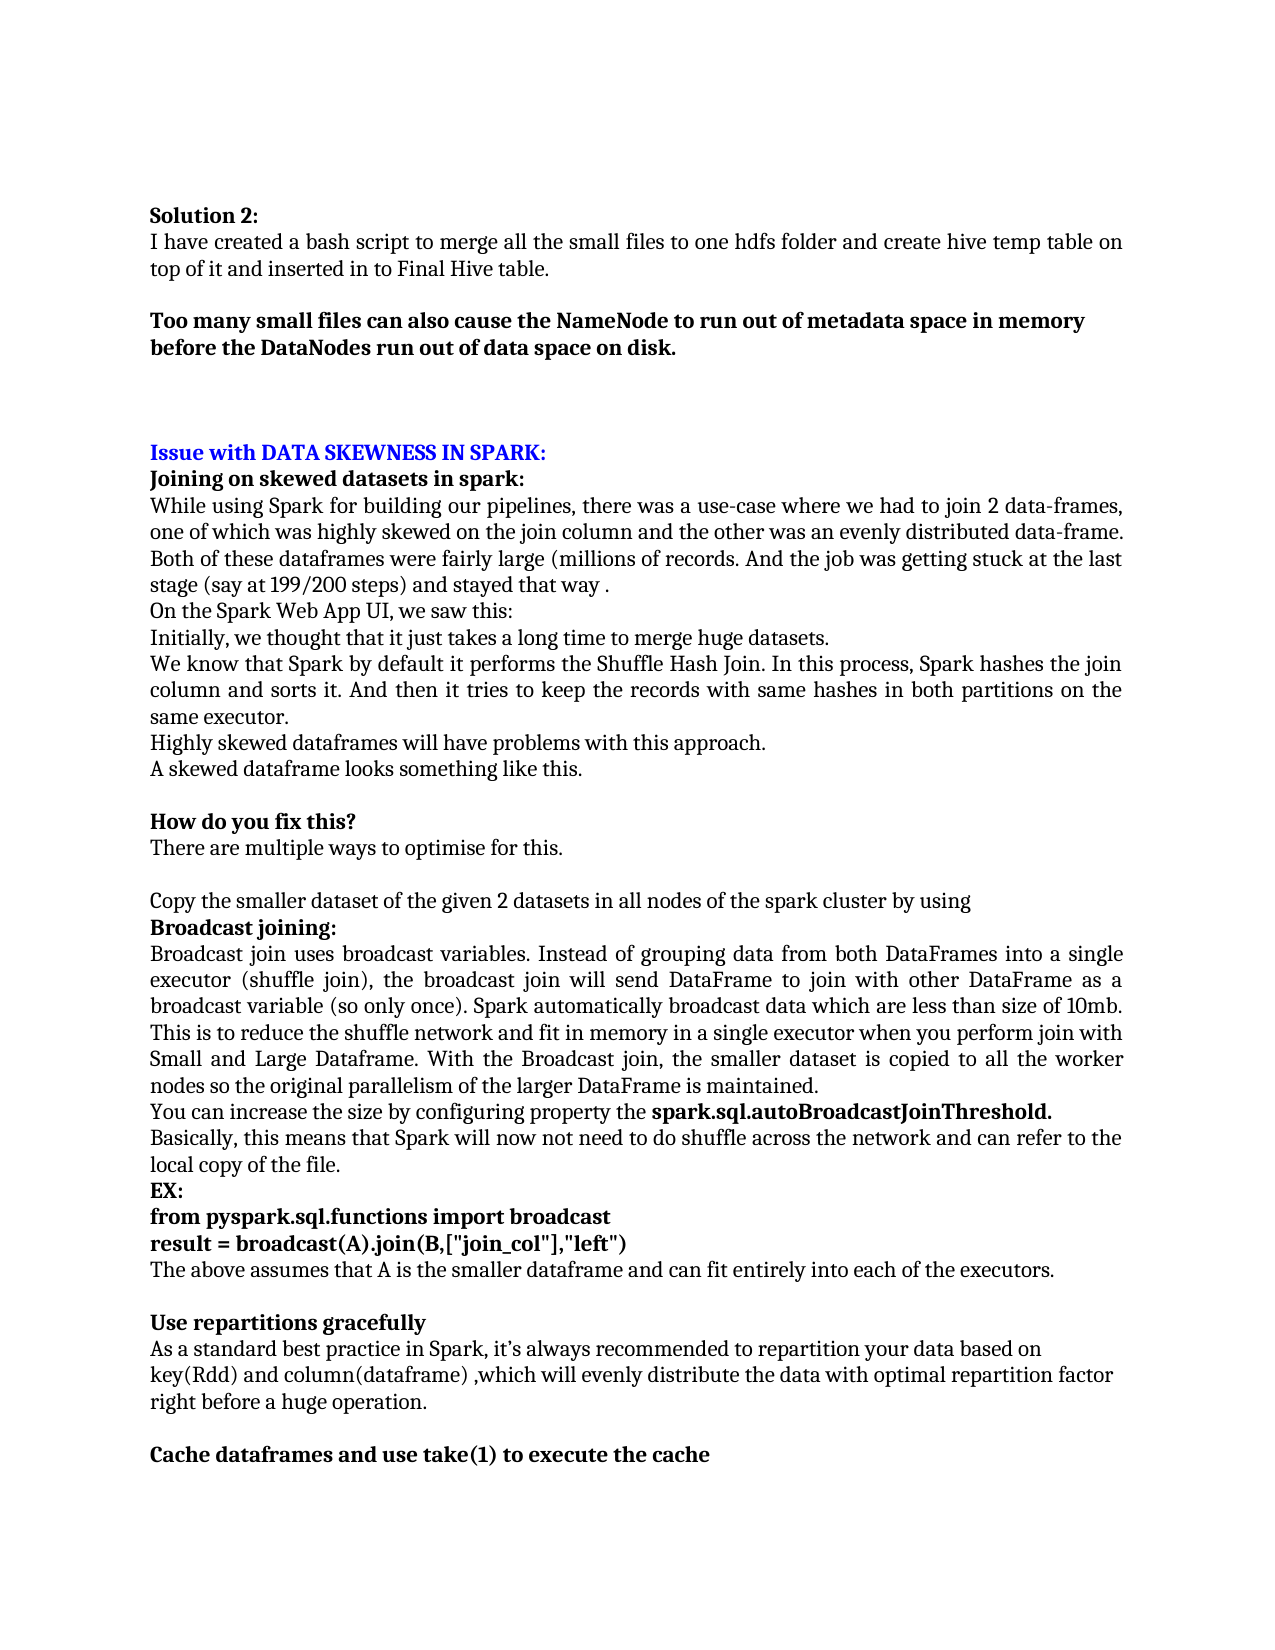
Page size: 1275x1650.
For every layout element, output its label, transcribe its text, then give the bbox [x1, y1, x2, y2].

text The above assumes that A is the smaller dataframe and can fit entirely into each of the executors. [150, 1257, 1125, 1283]
text result = broadcast(A).join(B,["join_col"],"left") [150, 1231, 1125, 1257]
text Joining on skewed datasets in spark: [150, 466, 1125, 493]
text How do you fix this? [150, 809, 1125, 835]
text Broadcast join uses broadcast variables. Instead of grouping data from both DataFrames into a single executor (shuffle join), the broadcast join will send DataFrame to join with other DataFrame as a broadcast variable (so only once). Spark automatically broadcast data which are less than size of 10mb. This is to reduce the shuffle network and fit in memory in a single executor when you perform join with Small and Large Dataframe. With the Broadcast join, the smaller dataset is copied to all the worker nodes so the original parallelism of the larger DataFrame is maintained. [150, 941, 1125, 1099]
text Issue with DATA SKEWNESS IN SPARK: [150, 440, 1125, 466]
text A skewed dataframe looks something like this. [150, 756, 1125, 782]
text EX: [150, 1178, 1125, 1204]
text Broadcast joining: [150, 914, 1125, 941]
text We know that Spark by default it performs the Shuffle Hash Join. In this process, Spark hashes the join column and sorts it. And then it tries to keep the records with same hashes in both partitions on the same executor. [150, 651, 1125, 730]
text from pyspark.sql.functions import broadcast [150, 1204, 1125, 1231]
text You can increase the size by configuring property the spark.sql.autoBroadcastJoinThreshold. [150, 1099, 1125, 1125]
text Highly skewed dataframes will have problems with this approach. [150, 730, 1125, 756]
text I have created a bash script to merge all the small files to one hdfs folder and create hive temp table on top of it and inserted in to Final Hive table. [150, 229, 1125, 282]
text Copy the smaller dataset of the given 2 datasets in all nodes of the spark cluster by using [150, 888, 1125, 914]
text On the Spark Web App UI, we saw this: [150, 598, 1125, 624]
text There are multiple ways to optimise for this. [150, 835, 1125, 862]
text Use repartitions gracefully [150, 1309, 1125, 1336]
text Solution 2: [150, 203, 1125, 229]
text Cache dataframes and use take(1) to execute the cache [150, 1441, 1125, 1468]
text Too many small files can also cause the NameNode to run out of metadata space in memory before the DataNodes run out of data space on disk. [150, 308, 1125, 361]
text Basically, this means that Spark will now not need to do shuffle across the network and can refer to the local copy of the file. [150, 1125, 1125, 1178]
text While using Spark for building our pipelines, there was a use-case where we had to join 2 data-frames, one of which was highly skewed on the join column and the other was an evenly distributed data-frame. Both of these dataframes were fairly large (millions of records. And the job was getting stuck at the last stage (say at 199/200 steps) and stayed that way . [150, 493, 1125, 598]
text As a standard best practice in Spark, it’s always recommended to repartition your data based on key(Rdd) and column(dataframe) ,which will evenly distribute the data with optimal repartition factor right before a huge operation. [150, 1336, 1125, 1415]
text Initially, we thought that it just takes a long time to merge huge datasets. [150, 624, 1125, 651]
